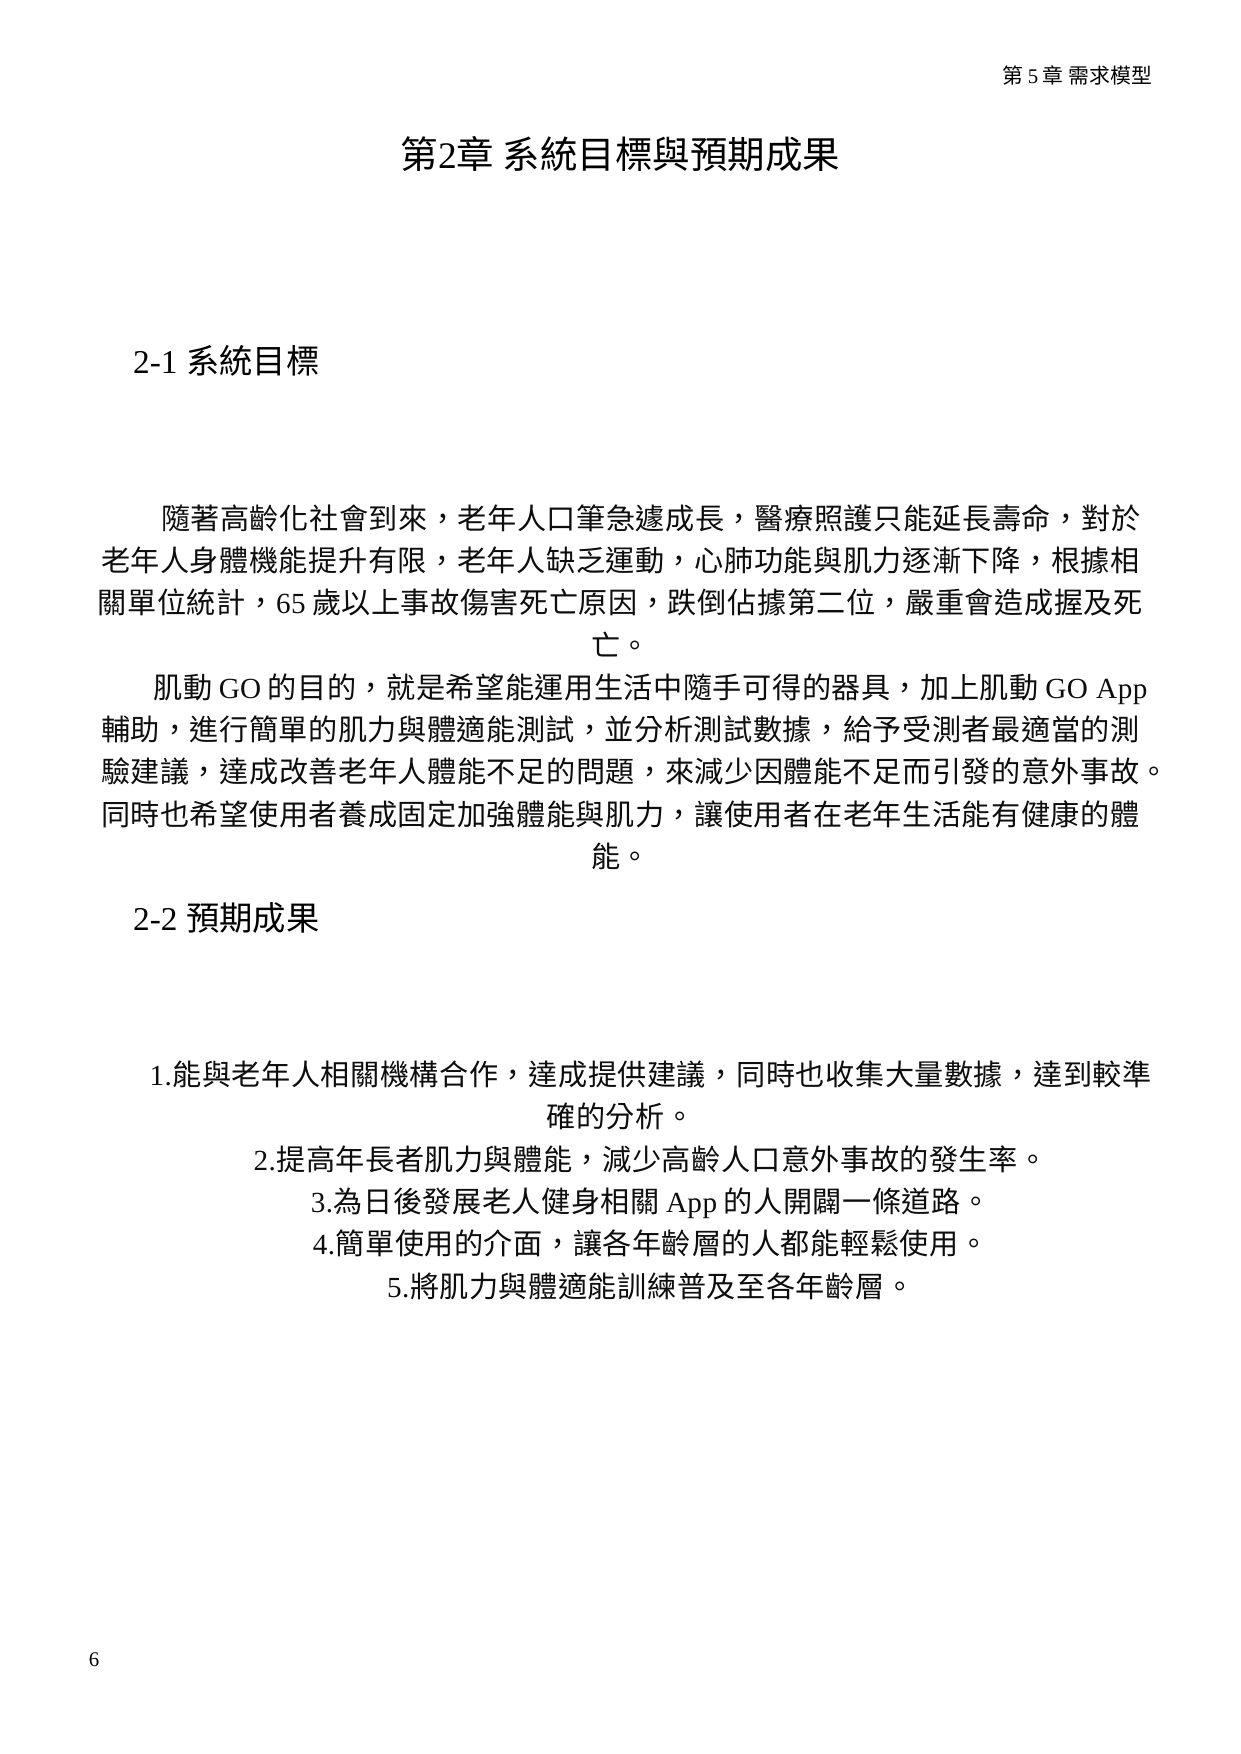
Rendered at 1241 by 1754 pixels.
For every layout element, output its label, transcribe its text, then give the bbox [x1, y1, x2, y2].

text 2.提高年長者肌力與體能，減少高齡人口意外事故的發生率。 [89, 1136, 1152, 1179]
text 4.簡單使用的介面，讓各年齡層的人都能輕鬆使用。 [89, 1221, 1152, 1263]
text 5.將肌力與體適能訓練普及至各年齡層。 [89, 1263, 1152, 1306]
text 3.為日後發展老人健身相關App的人開闢一條道路。 [89, 1179, 1152, 1221]
subtitle 系統目標與預期成果 [89, 113, 1152, 192]
subtitle 預期成果 [133, 876, 1152, 955]
text 1.能與老年人相關機構合作，達成提供建議，同時也收集大量數據，達到較準確的分析。 [89, 1052, 1152, 1136]
text 隨著高齡化社會到來，老年人口筆急遽成長，醫療照護只能延長壽命，對於老年人身體機能提升有限，老年人缺乏運動，心肺功能與肌力逐漸下降，根據相關單位統計，65歲以上事故傷害死亡原因，跌倒佔據第二位，嚴重會造成握及死亡。 [89, 495, 1152, 664]
subtitle 系統目標 [133, 319, 1152, 399]
text 肌動GO的目的，就是希望能運用生活中隨手可得的器具，加上肌動GO App輔助，進行簡單的肌力與體適能測試，並分析測試數據，給予受測者最適當的測驗建議，達成改善老年人體能不足的問題，來減少因體能不足而引發的意外事故。同時也希望使用者養成固定加強體能與肌力，讓使用者在老年生活能有健康的體能。 [89, 664, 1152, 876]
